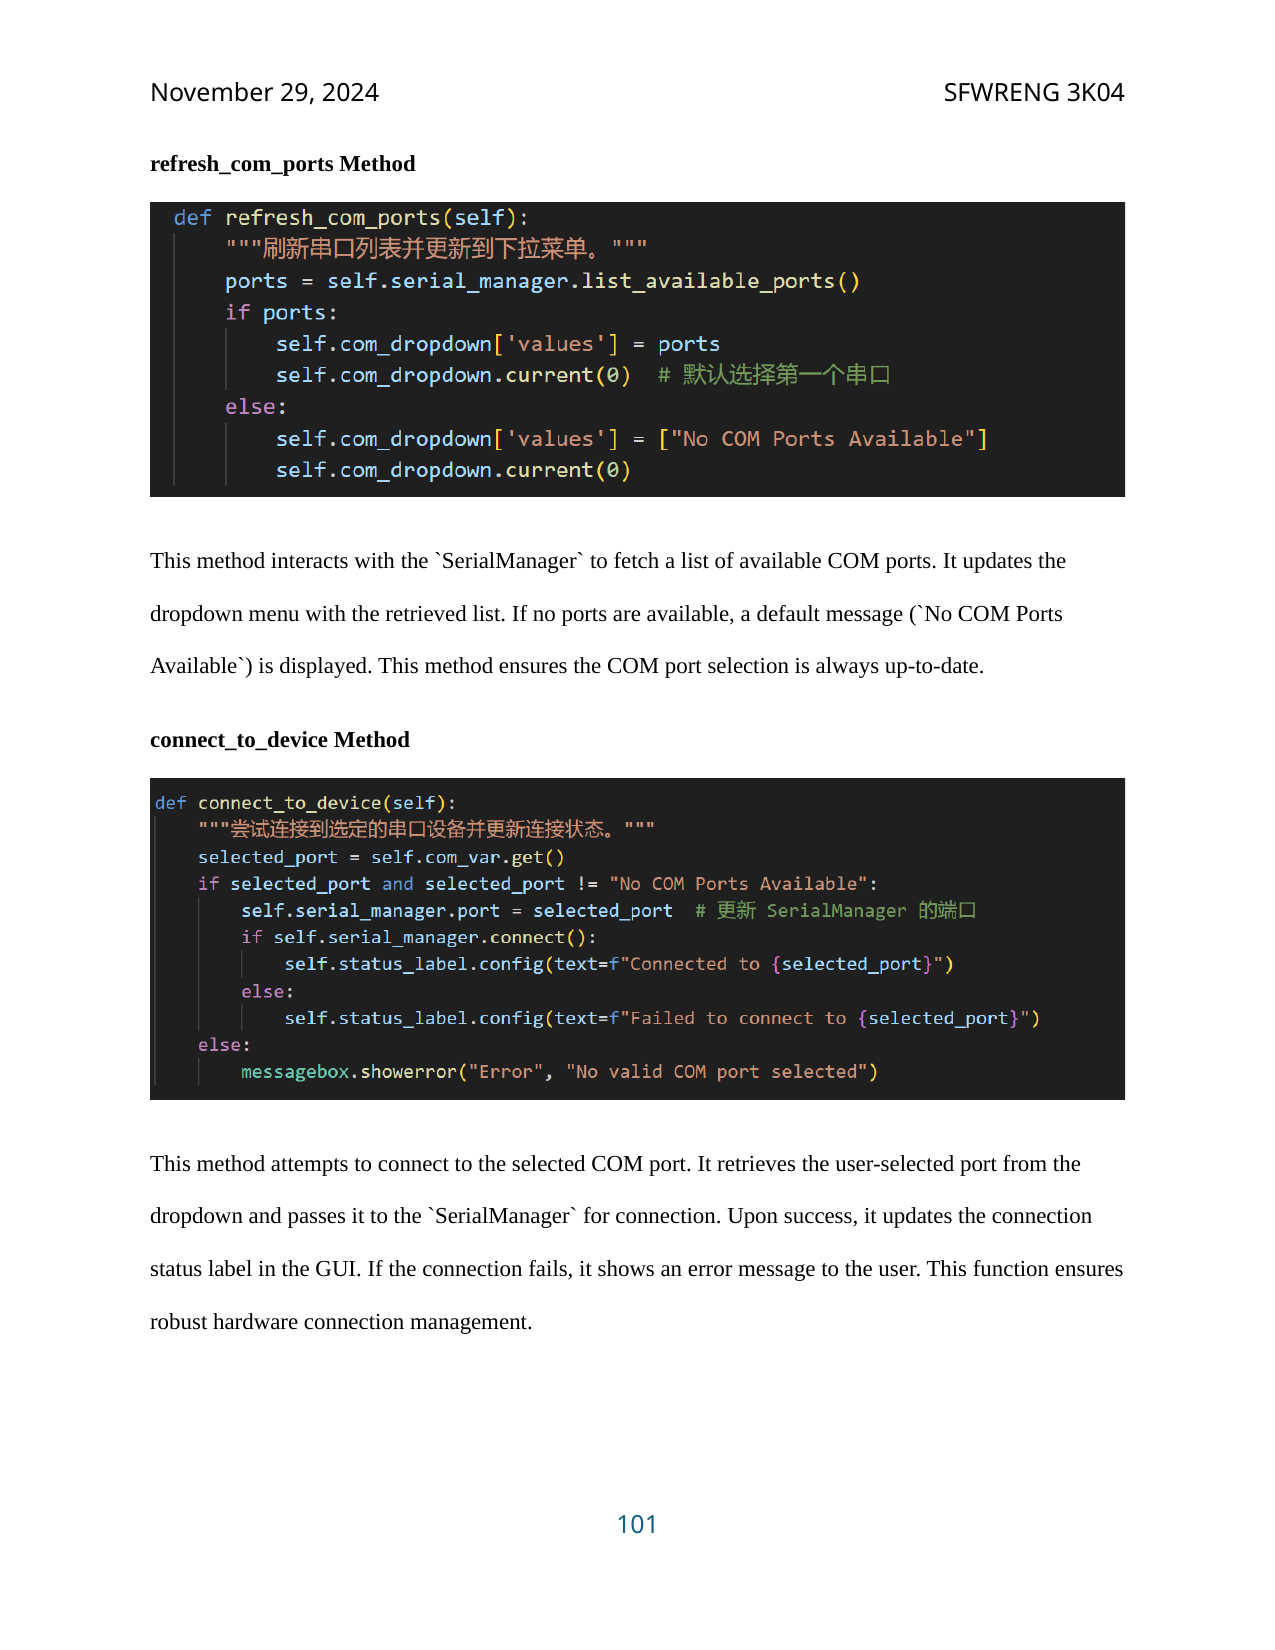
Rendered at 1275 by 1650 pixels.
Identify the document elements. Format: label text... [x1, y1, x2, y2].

picture [150, 778, 1125, 1100]
text This method attempts to connect to the selected COM port. It retrieves the user-selected port from the dropdown and passes it to the `SerialManager` for connection. Upon success, it updates the connection status label in the GUI. If the connection fails, it shows an error message to the user. This function ensures robust hardware connection management. [150, 1150, 1125, 1334]
text This method interacts with the `SerialManager` to fetch a list of available COM ports. It updates the dropdown menu with the retrieved list. If no ports are available, a default message (`No COM Ports Available`) is displayed. This method ensures the COM port selection is always up-to-date. [150, 547, 1125, 679]
picture [150, 202, 1125, 497]
subtitle refresh_com_ports Method [150, 150, 1125, 176]
subtitle connect_to_device Method [150, 726, 1125, 752]
